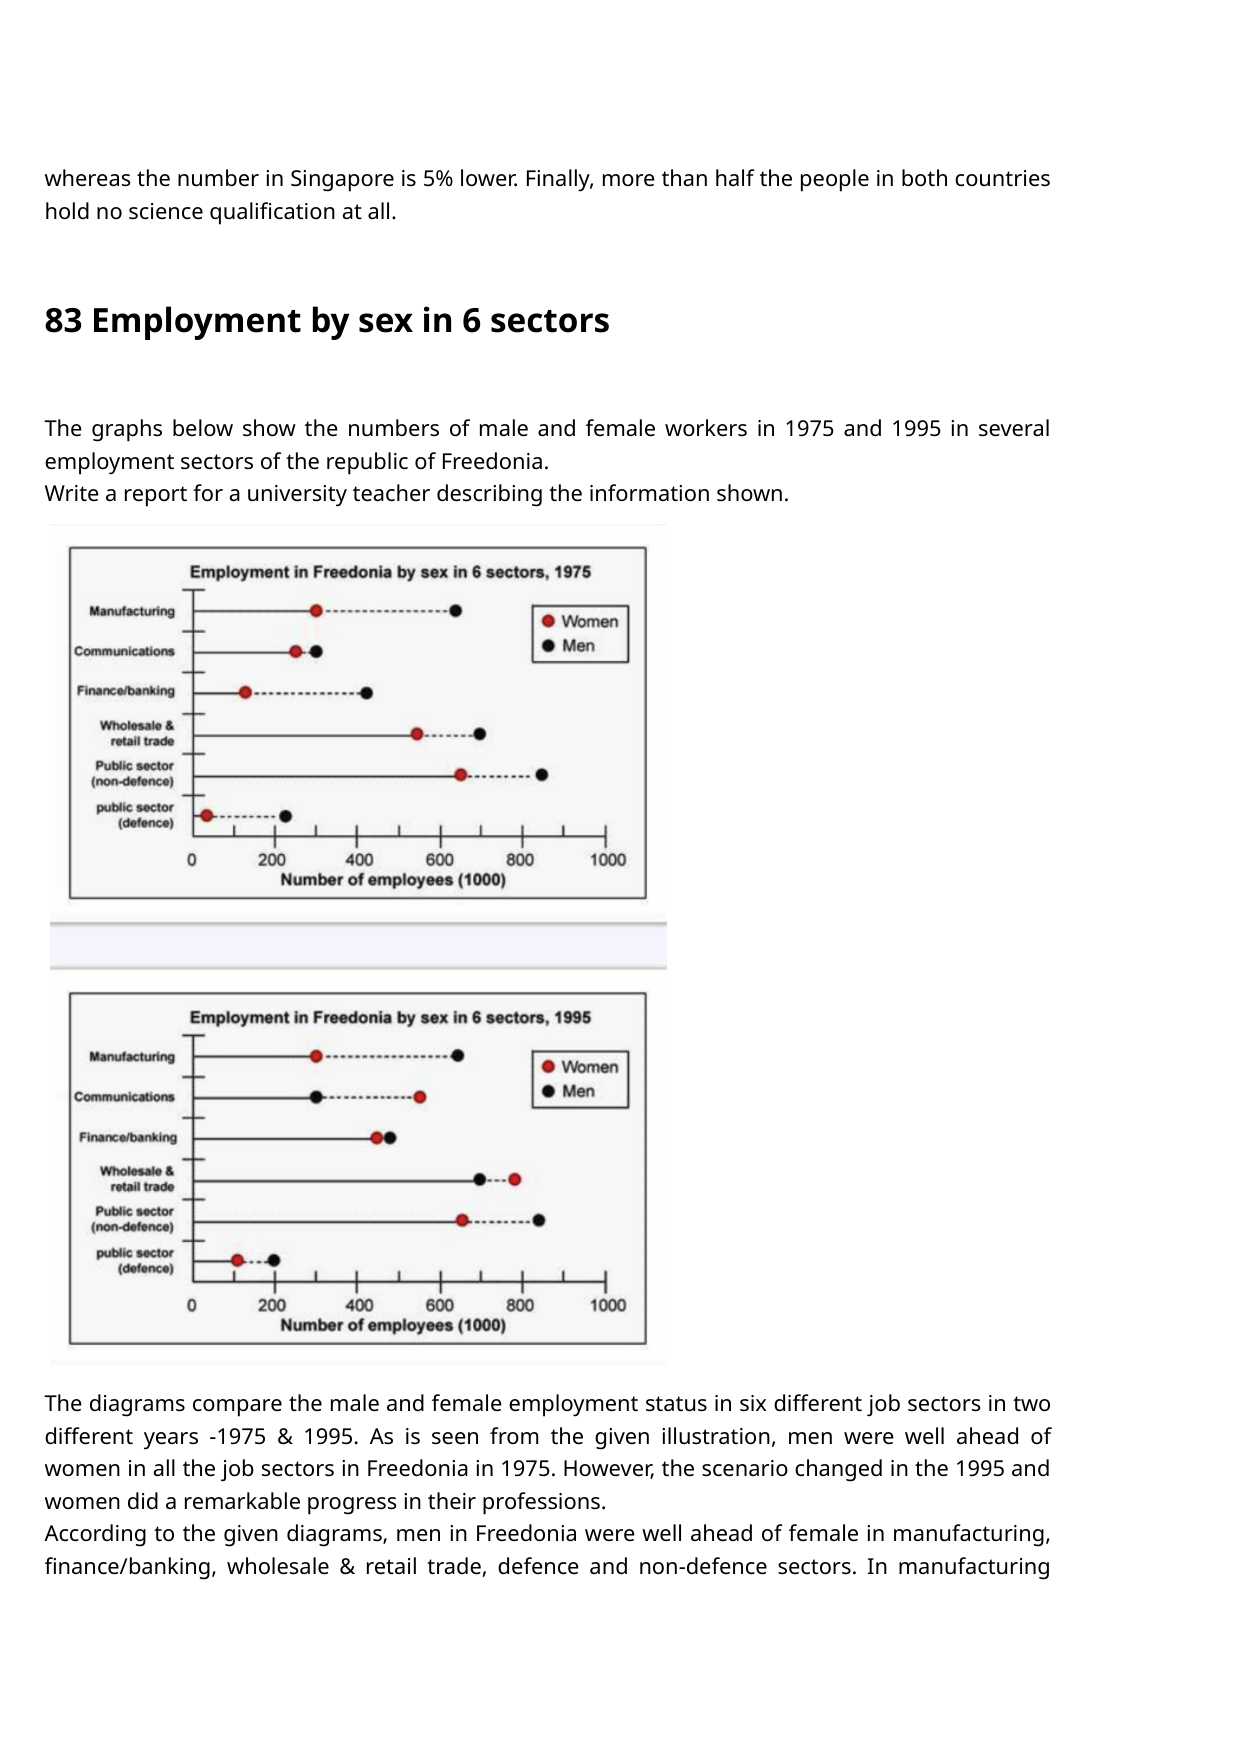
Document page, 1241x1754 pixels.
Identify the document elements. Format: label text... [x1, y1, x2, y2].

picture [50, 524, 667, 1365]
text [44, 1387, 1053, 1582]
subtitle 83 Employment by sex in 6 sectors [44, 287, 1053, 352]
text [44, 162, 1053, 259]
